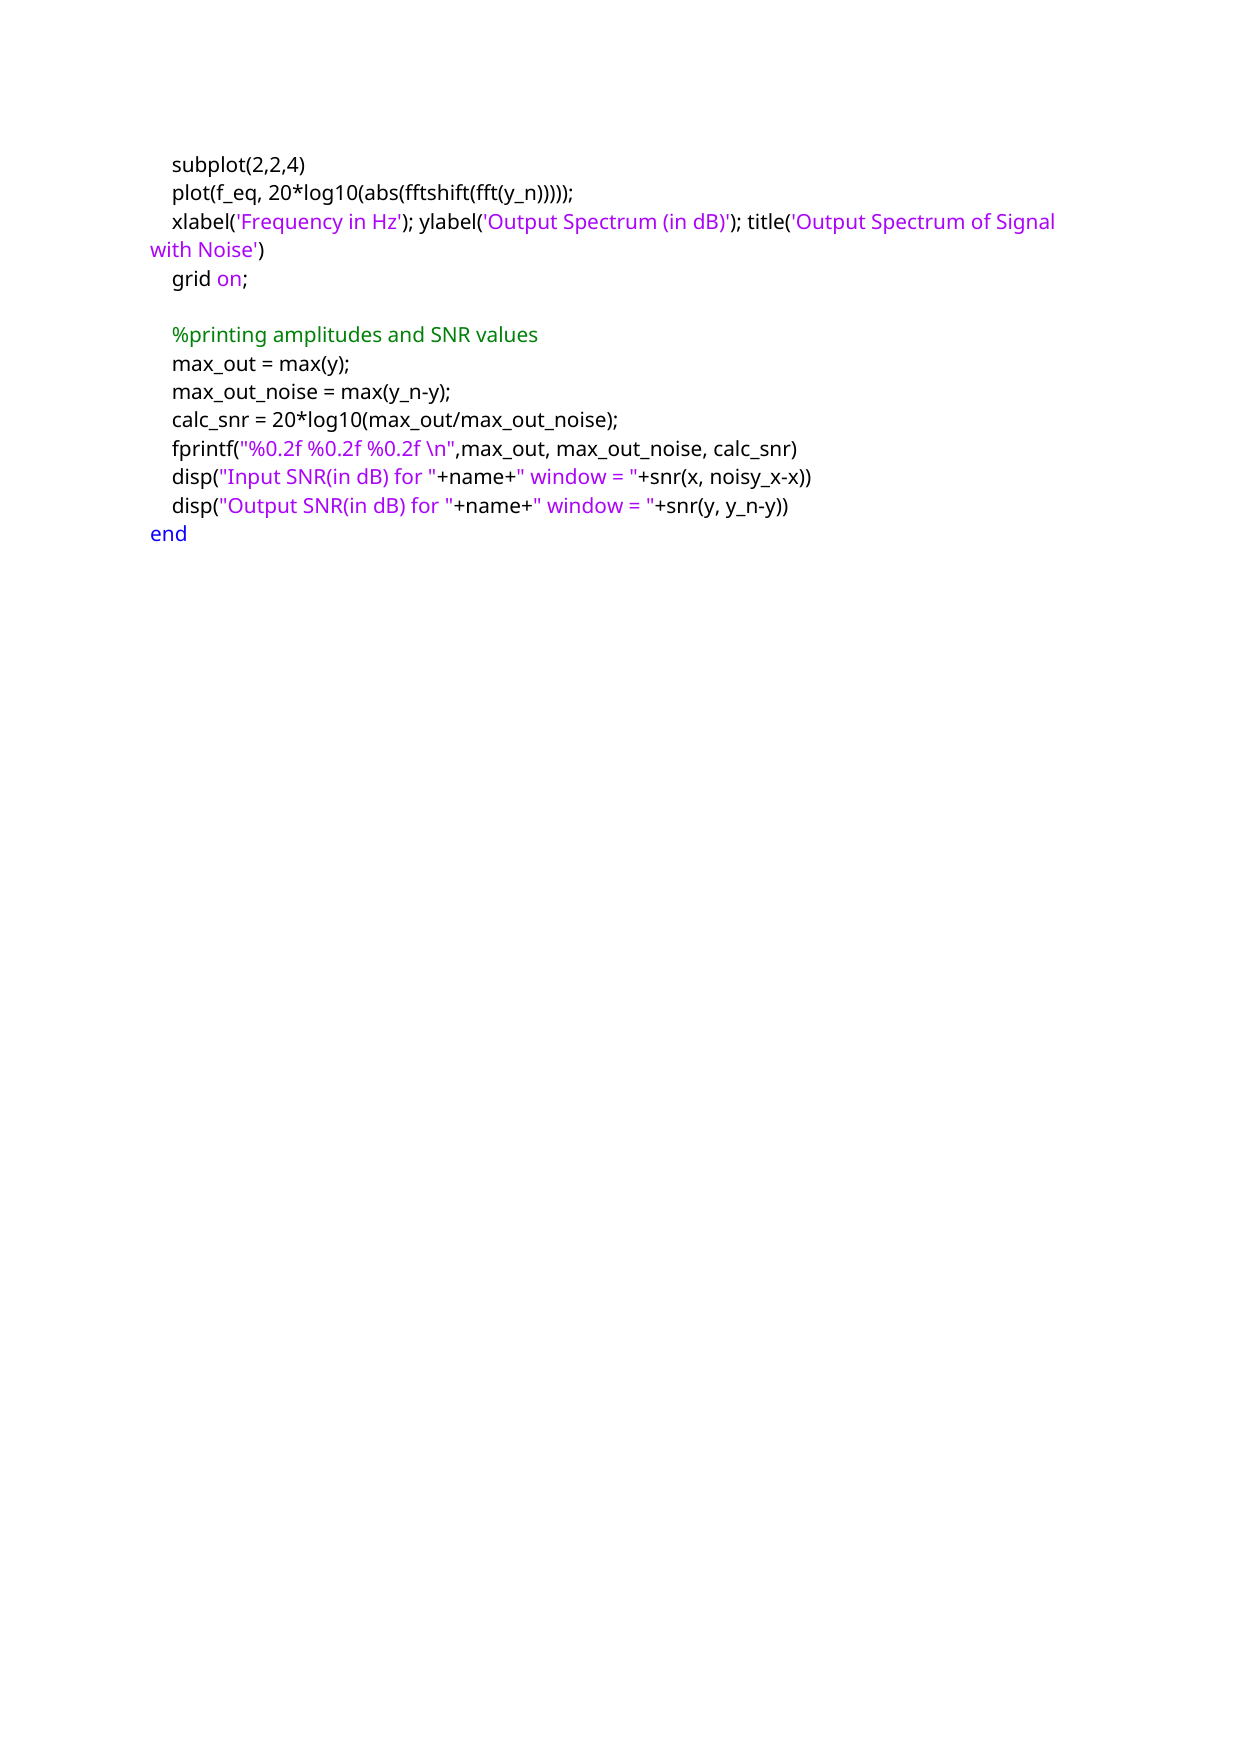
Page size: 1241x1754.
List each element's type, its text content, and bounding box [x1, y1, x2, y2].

text %printing amplitudes and SNR values [150, 320, 1090, 349]
text grid on; [150, 264, 1090, 292]
text fprintf("%0.2f %0.2f %0.2f \n",max_out, max_out_noise, calc_snr) [150, 434, 1090, 462]
text calc_snr = 20*log10(max_out/max_out_noise); [150, 406, 1090, 434]
text max_out_noise = max(y_n-y); [150, 377, 1090, 406]
text end [150, 519, 1090, 548]
text plot(f_eq, 20*log10(abs(fftshift(fft(y_n))))); [150, 178, 1090, 207]
text max_out = max(y); [150, 349, 1090, 377]
text xlabel('Frequency in Hz'); ylabel('Output Spectrum (in dB)'); title('Output Spectrum of Signal with Noise') [150, 207, 1090, 264]
text disp("Output SNR(in dB) for "+name+" window = "+snr(y, y_n-y)) [150, 491, 1090, 519]
text subplot(2,2,4) [150, 150, 1090, 178]
text disp("Input SNR(in dB) for "+name+" window = "+snr(x, noisy_x-x)) [150, 462, 1090, 491]
